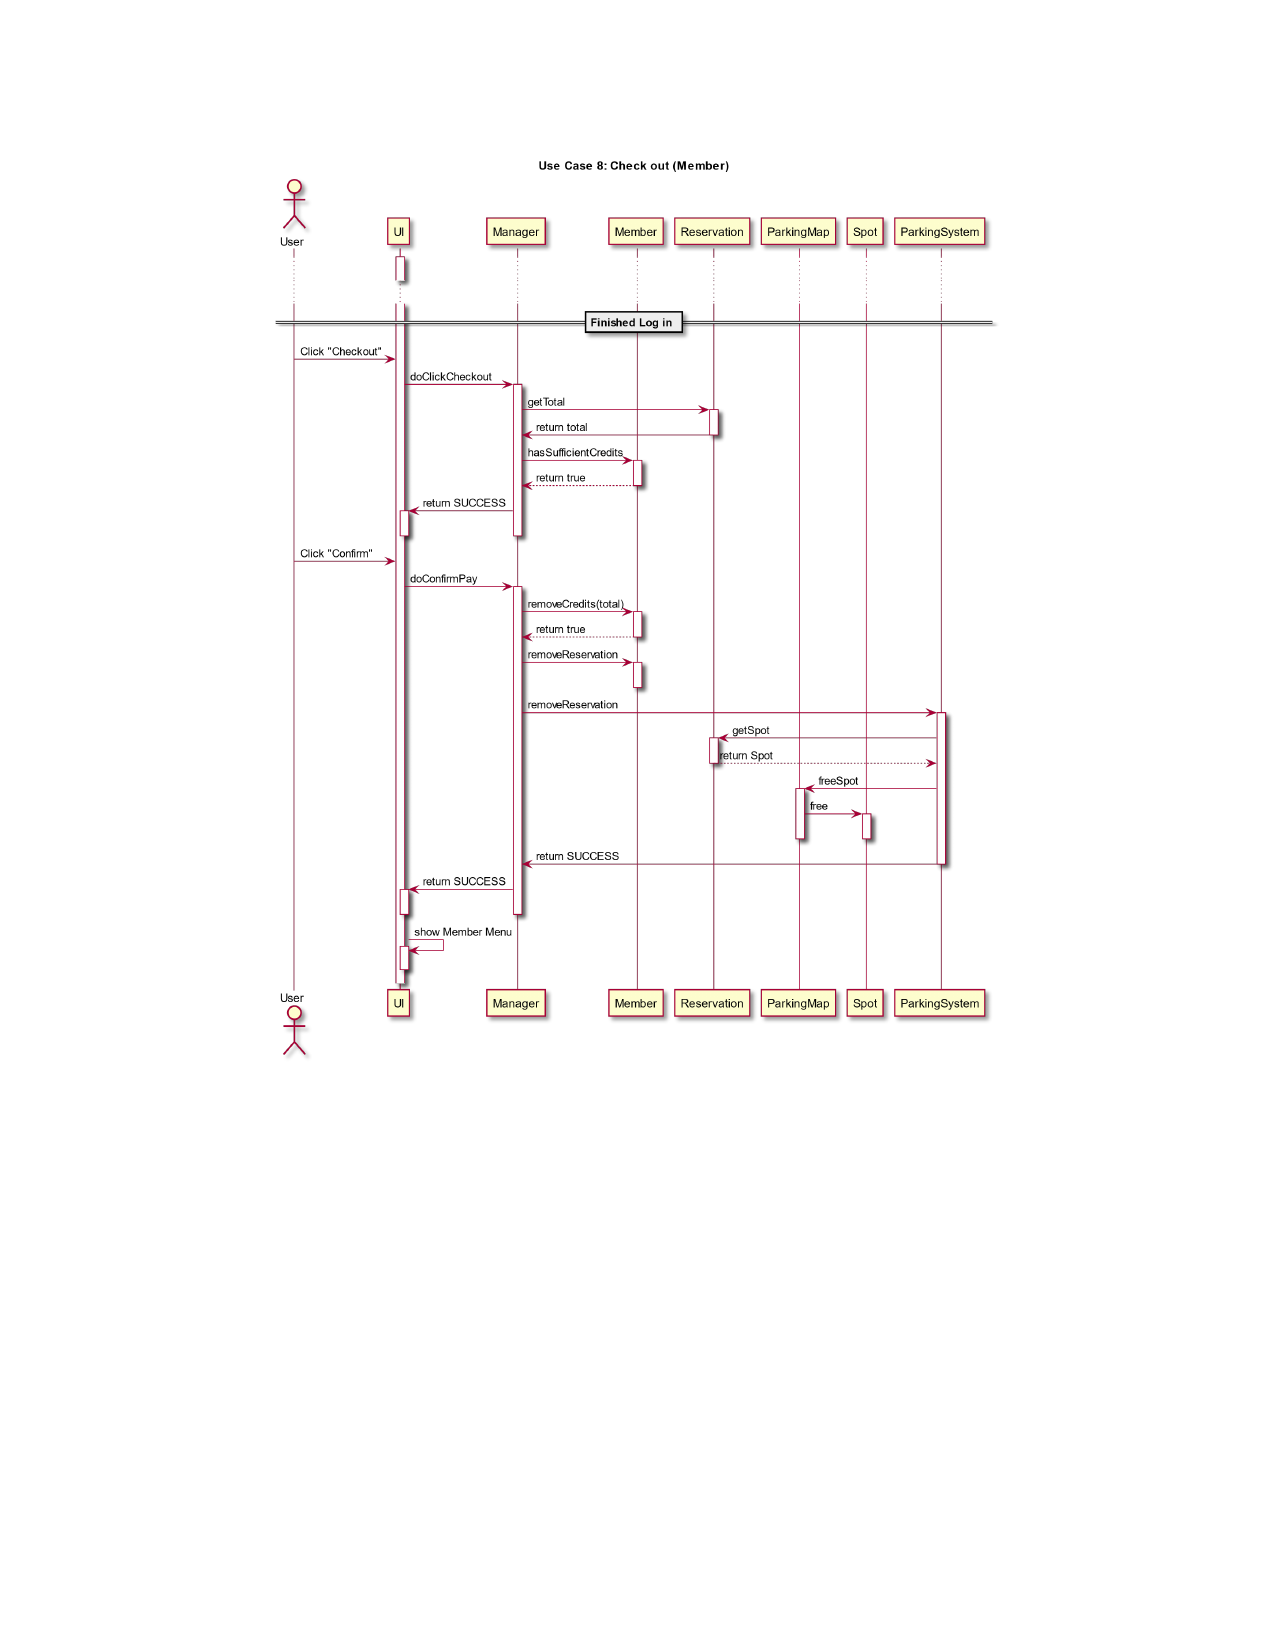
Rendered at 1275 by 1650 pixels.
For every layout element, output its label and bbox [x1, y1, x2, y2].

picture [273, 150, 1002, 1064]
